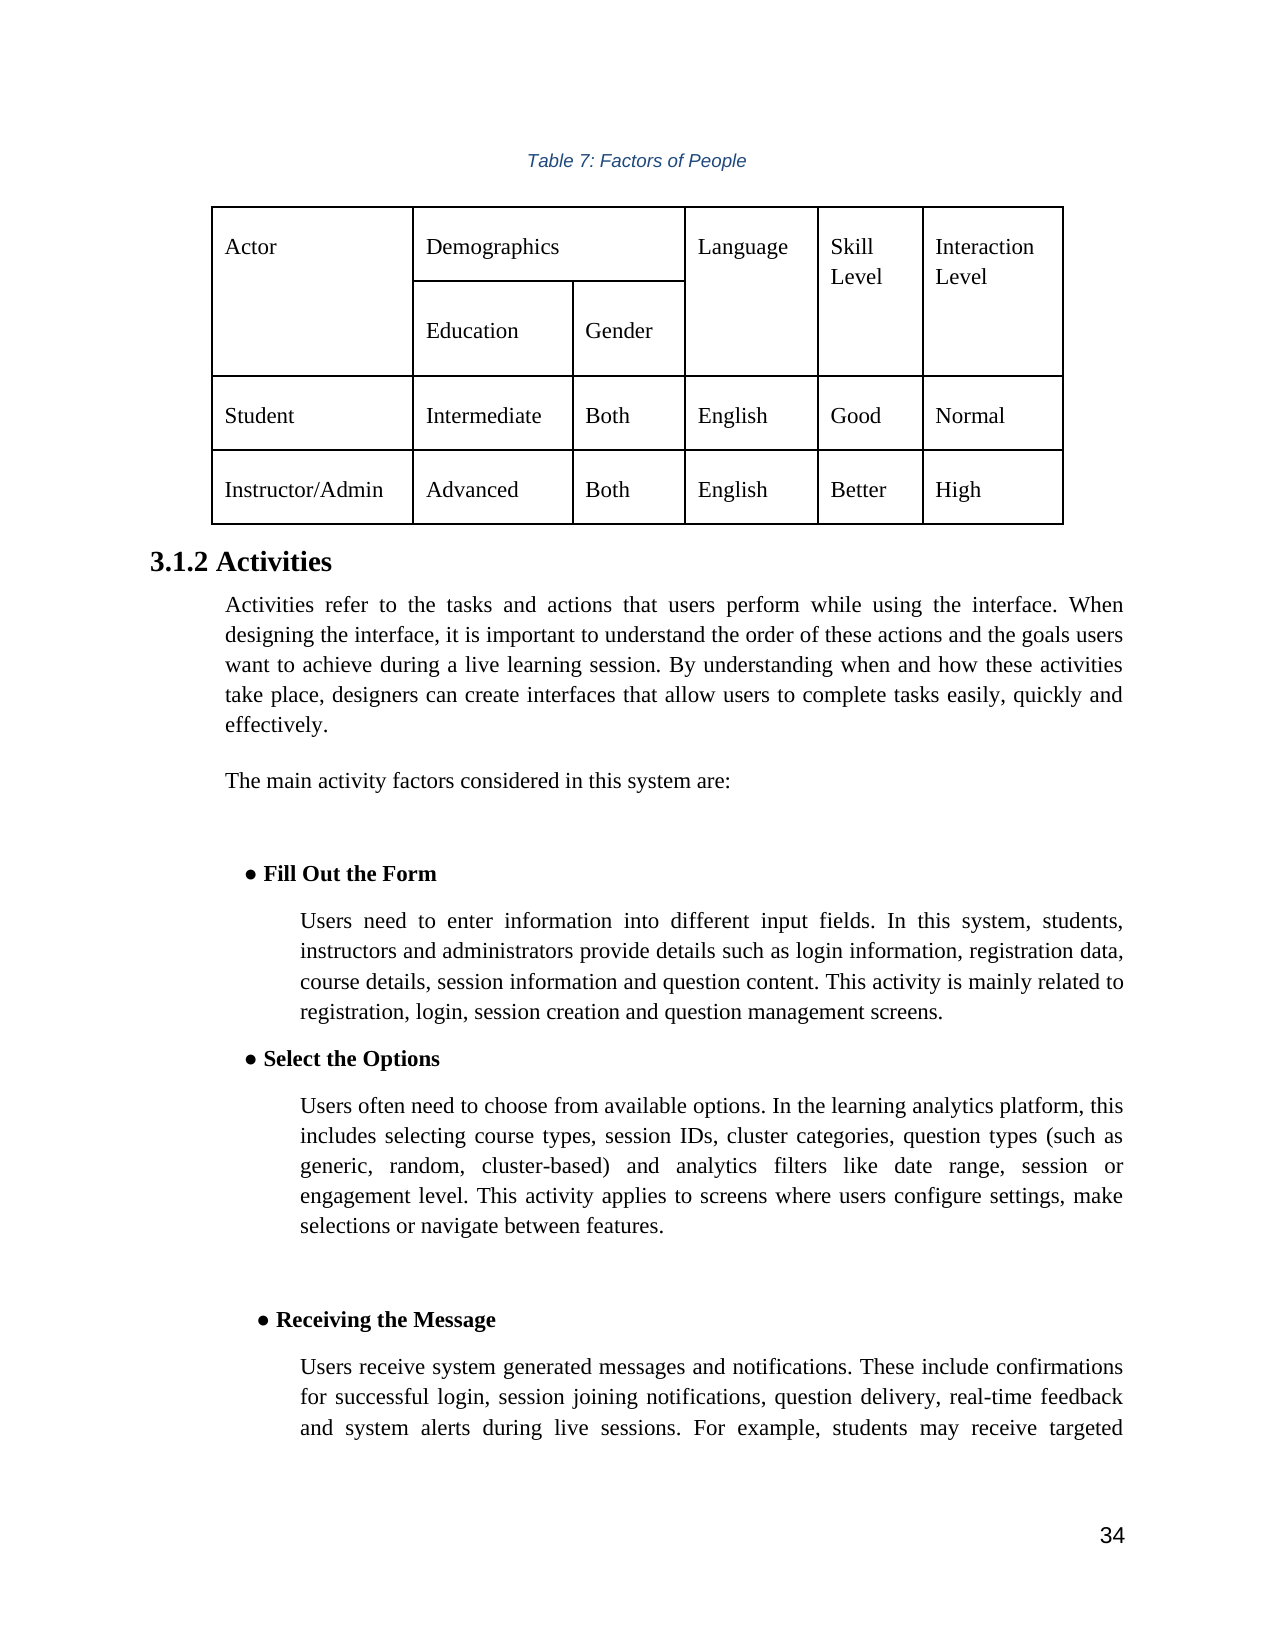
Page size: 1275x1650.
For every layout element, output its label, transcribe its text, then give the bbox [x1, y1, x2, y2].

table_header Interaction Level [924, 208, 1062, 374]
table_cell Education [414, 282, 572, 374]
table_header Actor [213, 208, 412, 374]
table_header Language [686, 208, 817, 374]
text ● Receiving the Message [250, 1306, 1125, 1333]
table_cell Instructor/Admin [213, 451, 412, 522]
table_cell Good [819, 377, 922, 448]
table_cell Better [819, 451, 922, 522]
table_cell Gender [574, 282, 684, 374]
text ● Fill Out the Form [237, 861, 1125, 887]
text Users need to enter information into different input fields. In this system, students, instructors and administrators provide details such as login information, registration data, course details, session information and question content. This activity is mainly related to registration, login, session creation and question management screens. [300, 907, 1125, 1024]
text ● Select the Options [237, 1045, 1125, 1071]
table_cell English [686, 377, 817, 448]
table_header Skill Level [819, 208, 922, 374]
table_cell Both [574, 451, 684, 522]
table_cell Student [213, 377, 412, 448]
text Users often need to choose from available options. In the learning analytics platform, this includes selecting course types, session IDs, cluster categories, question types (such as generic, random, cluster-based) and analytics filters like date range, session or engagement level. This activity applies to screens where users configure settings, make selections or navigate between features. [300, 1092, 1125, 1239]
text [300, 1353, 1125, 1440]
table_cell High [924, 451, 1062, 522]
table_cell Intermediate [414, 377, 572, 448]
table_cell Both [574, 377, 684, 448]
table_cell Normal [924, 377, 1062, 448]
table_header Demographics [414, 208, 684, 280]
text The main activity factors considered in this system are: [150, 767, 1125, 793]
subtitle 3.1.2 Activities [150, 256, 1125, 577]
text Activities refer to the tasks and actions that users perform while using the interface. When designing the interface, it is important to understand the order of these actions and the goals users want to achieve during a live learning session. By understanding when and how these activities take place, designers can create interfaces that allow users to complete tasks easily, quickly and effectively. [225, 591, 1125, 738]
table_cell Advanced [414, 451, 572, 522]
table_cell English [686, 451, 817, 522]
